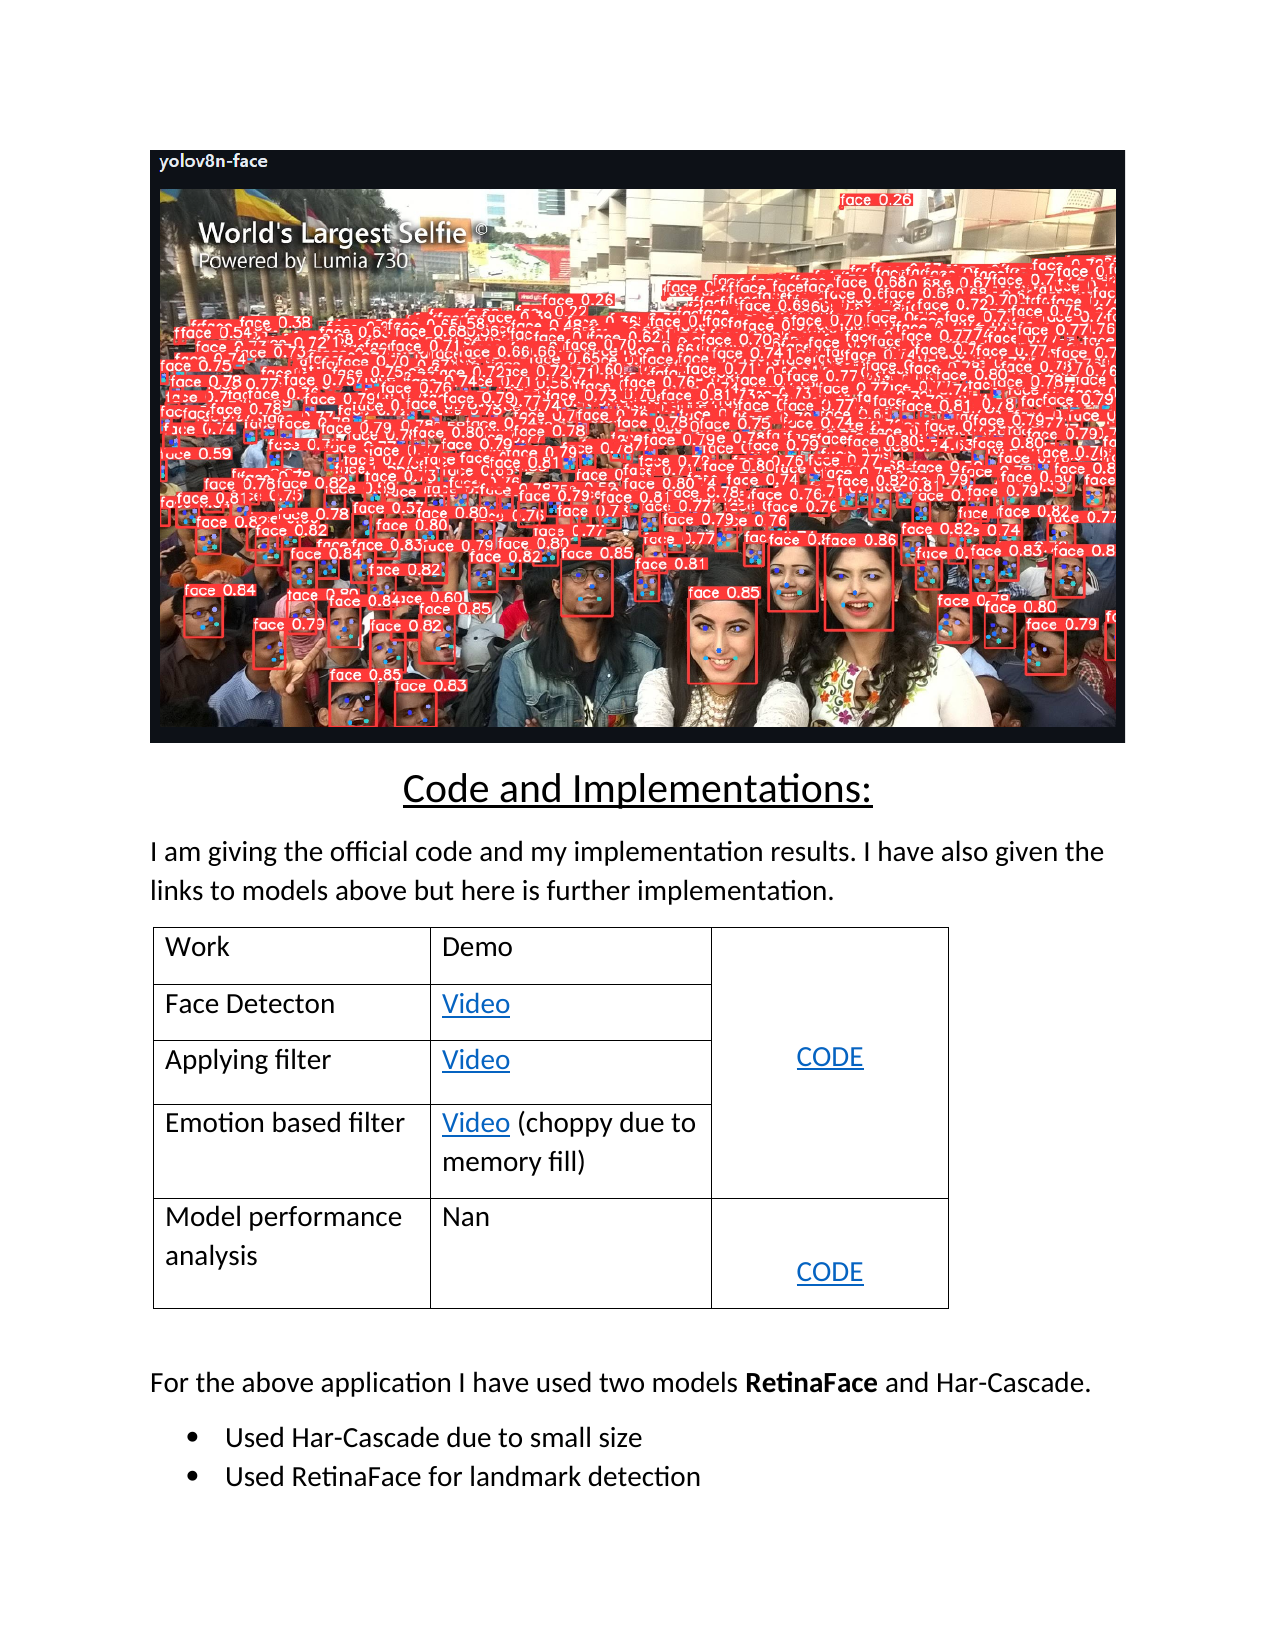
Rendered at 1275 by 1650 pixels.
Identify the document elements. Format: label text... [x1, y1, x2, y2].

list Used Har-Cascade due to small size [187, 1419, 1125, 1455]
table_header CODE [712, 928, 948, 1197]
picture [150, 150, 1125, 743]
table_cell Video [431, 1041, 711, 1103]
text I am giving the official code and my implementation results. I have also given the links to models above but here is further implementation. [150, 833, 1125, 907]
table_cell Video [431, 985, 711, 1040]
table_cell Applying filter [154, 1041, 430, 1103]
table_header Work [154, 928, 430, 984]
table_cell Video (choppy due to memory fill) [431, 1105, 711, 1197]
table_header Demo [431, 928, 711, 984]
list Used RetinaFace for landmark detection [187, 1458, 1125, 1493]
table_cell CODE [712, 1199, 948, 1308]
table_cell Face Detecton [154, 985, 430, 1040]
table_cell Nan [431, 1199, 711, 1308]
text Code and Implementations: [150, 762, 1125, 813]
table_cell Emotion based filter [154, 1105, 430, 1197]
text For the above application I have used two models RetinaFace and Har-Cascade. [150, 1364, 1125, 1400]
table_cell Model performance analysis [154, 1199, 430, 1308]
